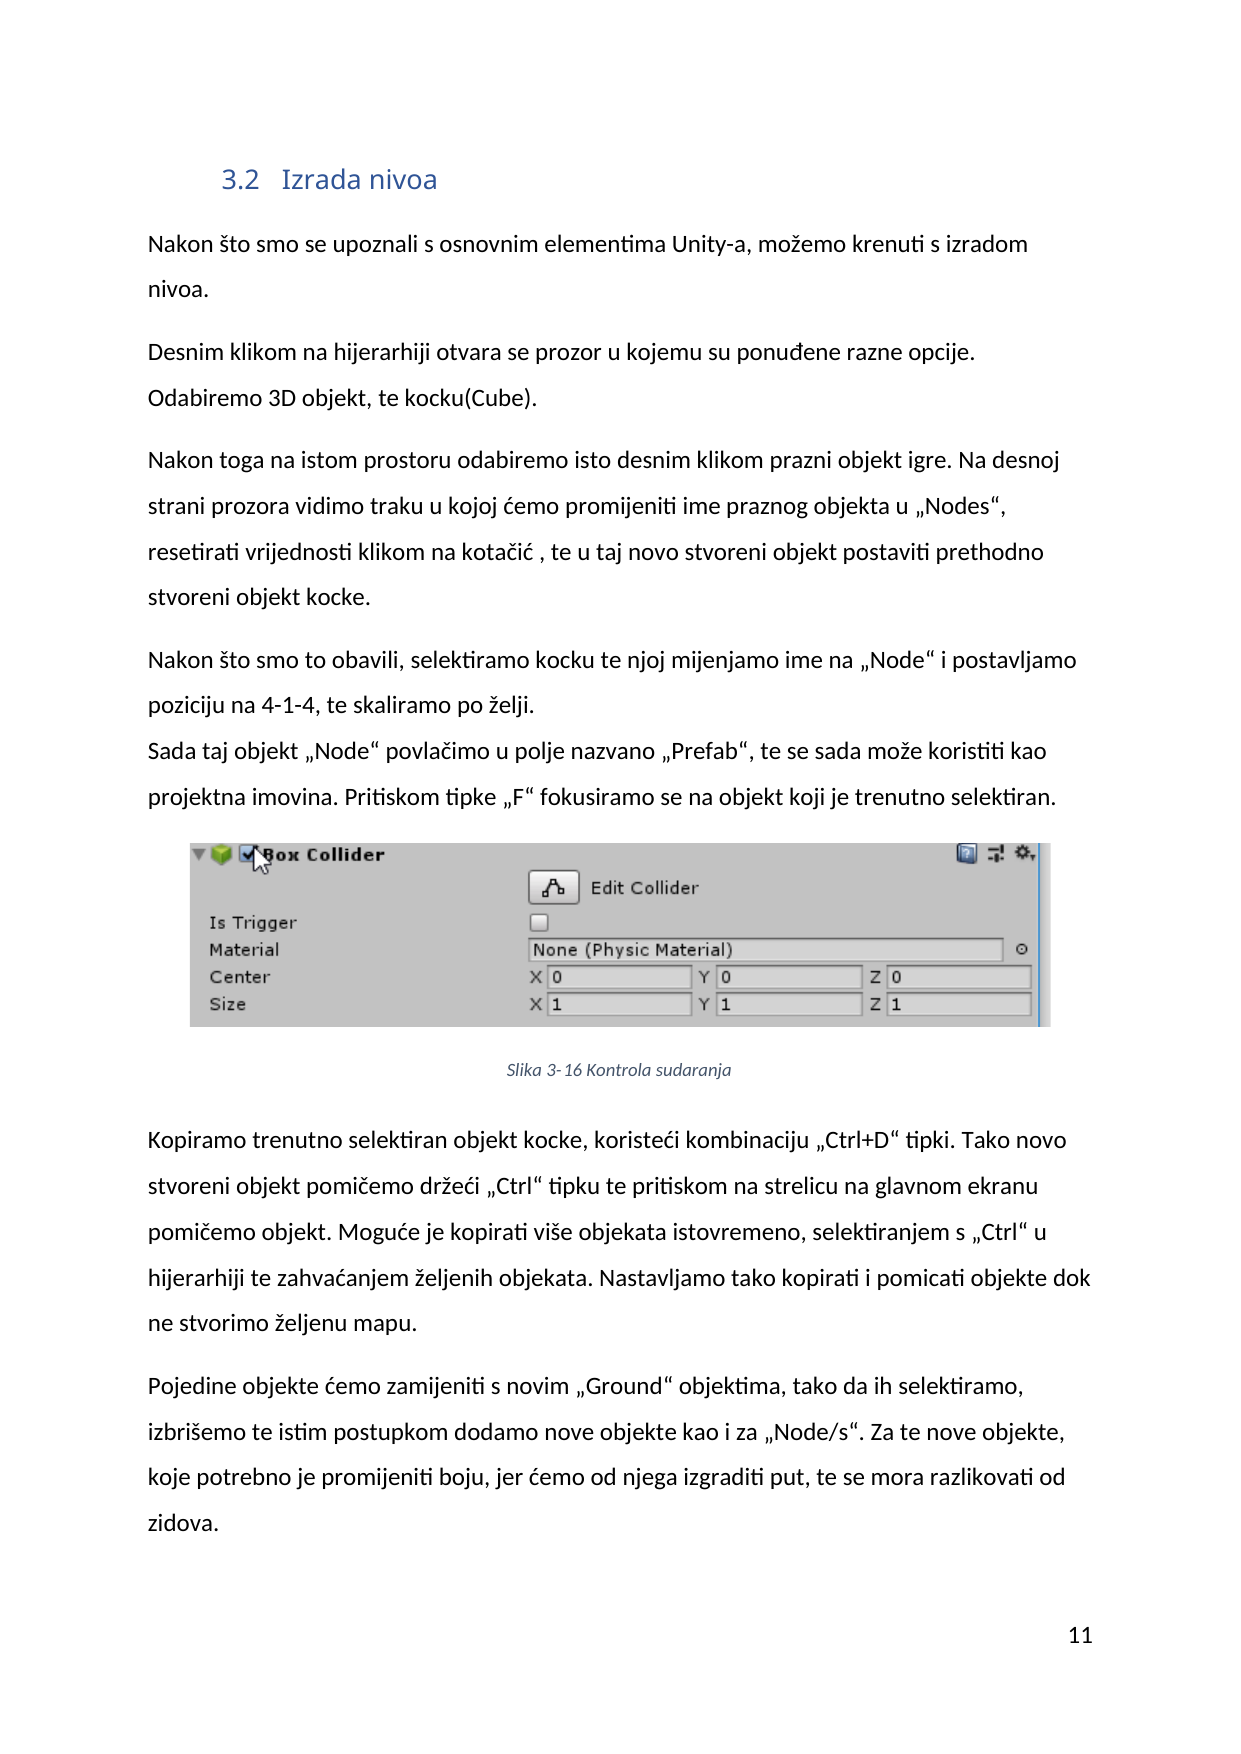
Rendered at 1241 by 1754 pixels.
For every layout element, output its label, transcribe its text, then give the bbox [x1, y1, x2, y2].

subtitle Izrada nivoa [221, 160, 1093, 197]
picture [189, 843, 1051, 1027]
text Nakon toga na istom prostoru odabiremo isto desnim klikom prazni objekt igre. Na desnoj strani prozora vidimo traku u kojoj ćemo promijeniti ime praznog objekta u „Nodes“, resetirati vrijednosti klikom na kotačić , te u taj novo stvoreni objekt postaviti prethodno stvoreni objekt kocke. [148, 444, 1093, 612]
text Pojedine objekte ćemo zamijeniti s novim „Ground“ objektima, tako da ih selektiramo, izbrišemo te istim postupkom dodamo nove objekte kao i za „Node/s“. Za te nove objekte, koje potrebno je promijeniti boju, jer ćemo od njega izgraditi put, te se mora razlikovati od zidova. [148, 1370, 1093, 1538]
text Kopiramo trenutno selektiran objekt kocke, koristeći kombinaciju „Ctrl+D“ tipki. Tako novo stvoreni objekt pomičemo držeći „Ctrl“ tipku te pritiskom na strelicu na glavnom ekranu pomičemo objekt. Moguće je kopirati više objekata istovremeno, selektiranjem s „Ctrl“ u hijerarhiji te zahvaćanjem željenih objekata. Nastavljamo tako kopirati i pomicati objekte dok ne stvorimo željenu mapu. [148, 1125, 1093, 1338]
text Nakon što smo to obavili, selektiramo kocku te njoj mijenjamo ime na „Node“ i postavljamo poziciju na 4-1-4, te skaliramo po želji. Sada taj objekt „Node“ povlačimo u polje nazvano „Prefab“, te se sada može koristiti kao projektna imovina. Pritiskom tipke „F“ fokusiramo se na objekt koji je trenutno selektiran. [148, 644, 1093, 811]
text Desnim klikom na hijerarhiji otvara se prozor u kojemu su ponuđene razne opcije. Odabiremo 3D objekt, te kocku(Cube). [148, 336, 1093, 412]
text Nakon što smo se upoznali s osnovnim elementima Unity-a, možemo krenuti s izradom nivoa. [148, 228, 1093, 304]
